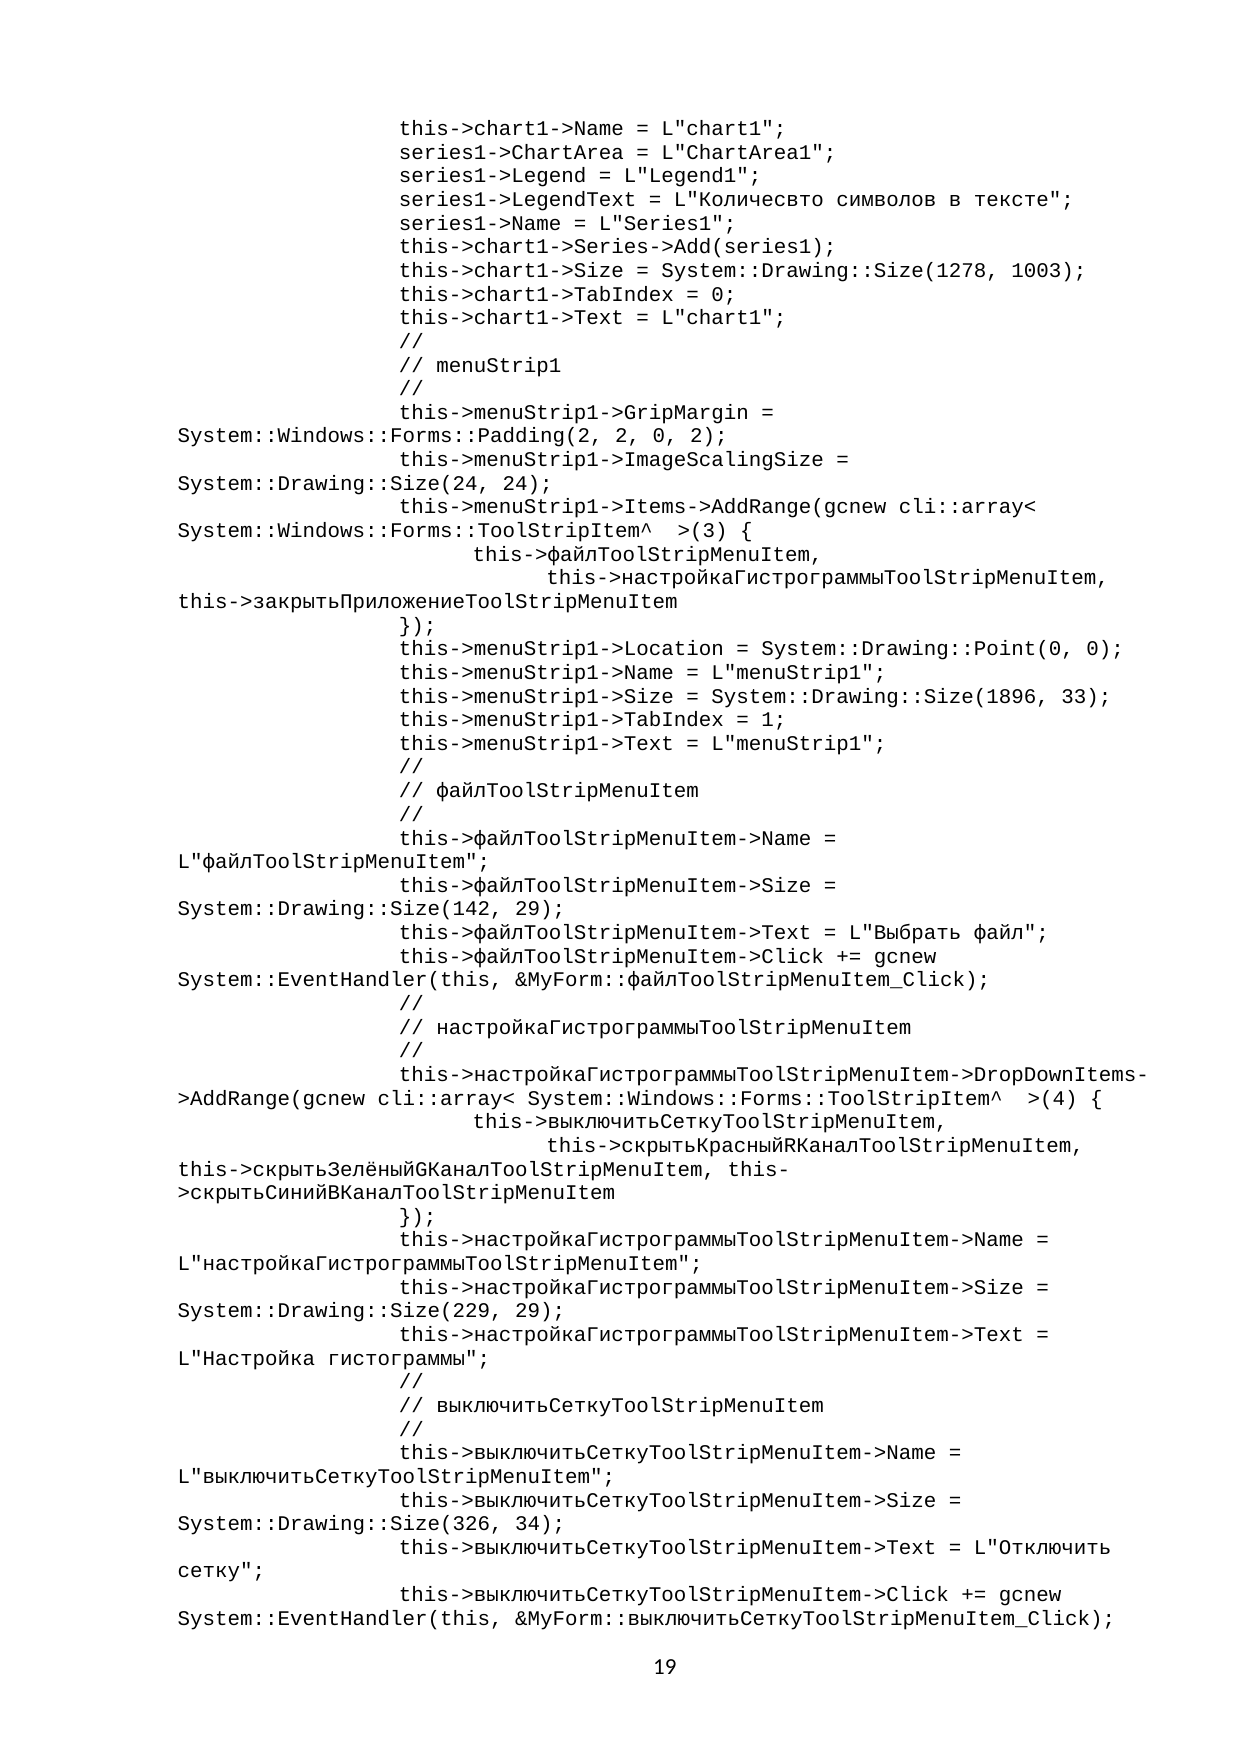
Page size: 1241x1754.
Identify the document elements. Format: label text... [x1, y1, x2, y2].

text // [177, 1371, 1152, 1395]
text // [177, 804, 1152, 827]
text this->настройкаГистрограммыToolStripMenuItem->Name = L"настройкаГистрограммыToolStripMenuItem"; [177, 1229, 1152, 1277]
text // [177, 378, 1152, 402]
text this->настройкаГистрограммыToolStripMenuItem, this->закрытьПриложениеToolStripMenuItem [177, 567, 1152, 615]
text this->menuStrip1->TabIndex = 1; [177, 709, 1152, 733]
text // [177, 993, 1152, 1017]
text series1->Name = L"Series1"; [177, 213, 1152, 236]
text this->выключитьСеткуToolStripMenuItem->Text = L"Отключить сетку"; [177, 1537, 1152, 1584]
text this->menuStrip1->GripMargin = System::Windows::Forms::Padding(2, 2, 0, 2); [177, 402, 1152, 449]
text series1->LegendText = L"Количесвто символов в тексте"; [177, 189, 1152, 213]
text this->chart1->Text = L"chart1"; [177, 307, 1152, 331]
text this->chart1->Series->Add(series1); [177, 236, 1152, 260]
text // [177, 757, 1152, 780]
text series1->Legend = L"Legend1"; [177, 165, 1152, 189]
text this->menuStrip1->Location = System::Drawing::Point(0, 0); [177, 638, 1152, 662]
text this->выключитьСеткуToolStripMenuItem, [177, 1111, 1152, 1135]
text this->chart1->Size = System::Drawing::Size(1278, 1003); [177, 260, 1152, 284]
text this->menuStrip1->Size = System::Drawing::Size(1896, 33); [177, 686, 1152, 709]
text }); [177, 615, 1152, 638]
text // [177, 1419, 1152, 1442]
text // файлToolStripMenuItem [177, 780, 1152, 804]
text this->файлToolStripMenuItem->Click += gcnew System::EventHandler(this, &MyForm::файлToolStripMenuItem_Click); [177, 946, 1152, 993]
text series1->ChartArea = L"ChartArea1"; [177, 142, 1152, 165]
text // настройкаГистрограммыToolStripMenuItem [177, 1017, 1152, 1040]
text this->menuStrip1->Items->AddRange(gcnew cli::array< System::Windows::Forms::ToolStripItem^ >(3) { [177, 496, 1152, 544]
text this->файлToolStripMenuItem->Name = L"файлToolStripMenuItem"; [177, 827, 1152, 875]
text this->chart1->TabIndex = 0; [177, 284, 1152, 307]
text this->файлToolStripMenuItem->Text = L"Выбрать файл"; [177, 922, 1152, 946]
text this->настройкаГистрограммыToolStripMenuItem->DropDownItems->AddRange(gcnew cli::array< System::Windows::Forms::ToolStripItem^ >(4) { [177, 1064, 1152, 1111]
text this->файлToolStripMenuItem->Size = System::Drawing::Size(142, 29); [177, 875, 1152, 922]
text this->настройкаГистрограммыToolStripMenuItem->Text = L"Настройка гистограммы"; [177, 1324, 1152, 1371]
text this->menuStrip1->Name = L"menuStrip1"; [177, 662, 1152, 686]
text // menuStrip1 [177, 354, 1152, 378]
text }); [177, 1206, 1152, 1229]
text this->выключитьСеткуToolStripMenuItem->Name = L"выключитьСеткуToolStripMenuItem"; [177, 1442, 1152, 1489]
text // выключитьСеткуToolStripMenuItem [177, 1395, 1152, 1419]
text this->настройкаГистрограммыToolStripMenuItem->Size = System::Drawing::Size(229, 29); [177, 1277, 1152, 1324]
text this->menuStrip1->Text = L"menuStrip1"; [177, 733, 1152, 757]
text // [177, 1040, 1152, 1064]
text this->файлToolStripMenuItem, [177, 544, 1152, 567]
text // [177, 331, 1152, 354]
text this->chart1->Name = L"chart1"; [177, 118, 1152, 142]
text this->выключитьСеткуToolStripMenuItem->Click += gcnew System::EventHandler(this, &MyForm::выключитьСеткуToolStripMenuItem_Click); [177, 1584, 1152, 1631]
text this->скрытьКрасныйRКаналToolStripMenuItem, this->скрытьЗелёныйGКаналToolStripMenuItem, this->скрытьСинийBКаналToolStripMenuItem [177, 1135, 1152, 1206]
text this->выключитьСеткуToolStripMenuItem->Size = System::Drawing::Size(326, 34); [177, 1489, 1152, 1537]
text this->menuStrip1->ImageScalingSize = System::Drawing::Size(24, 24); [177, 449, 1152, 496]
